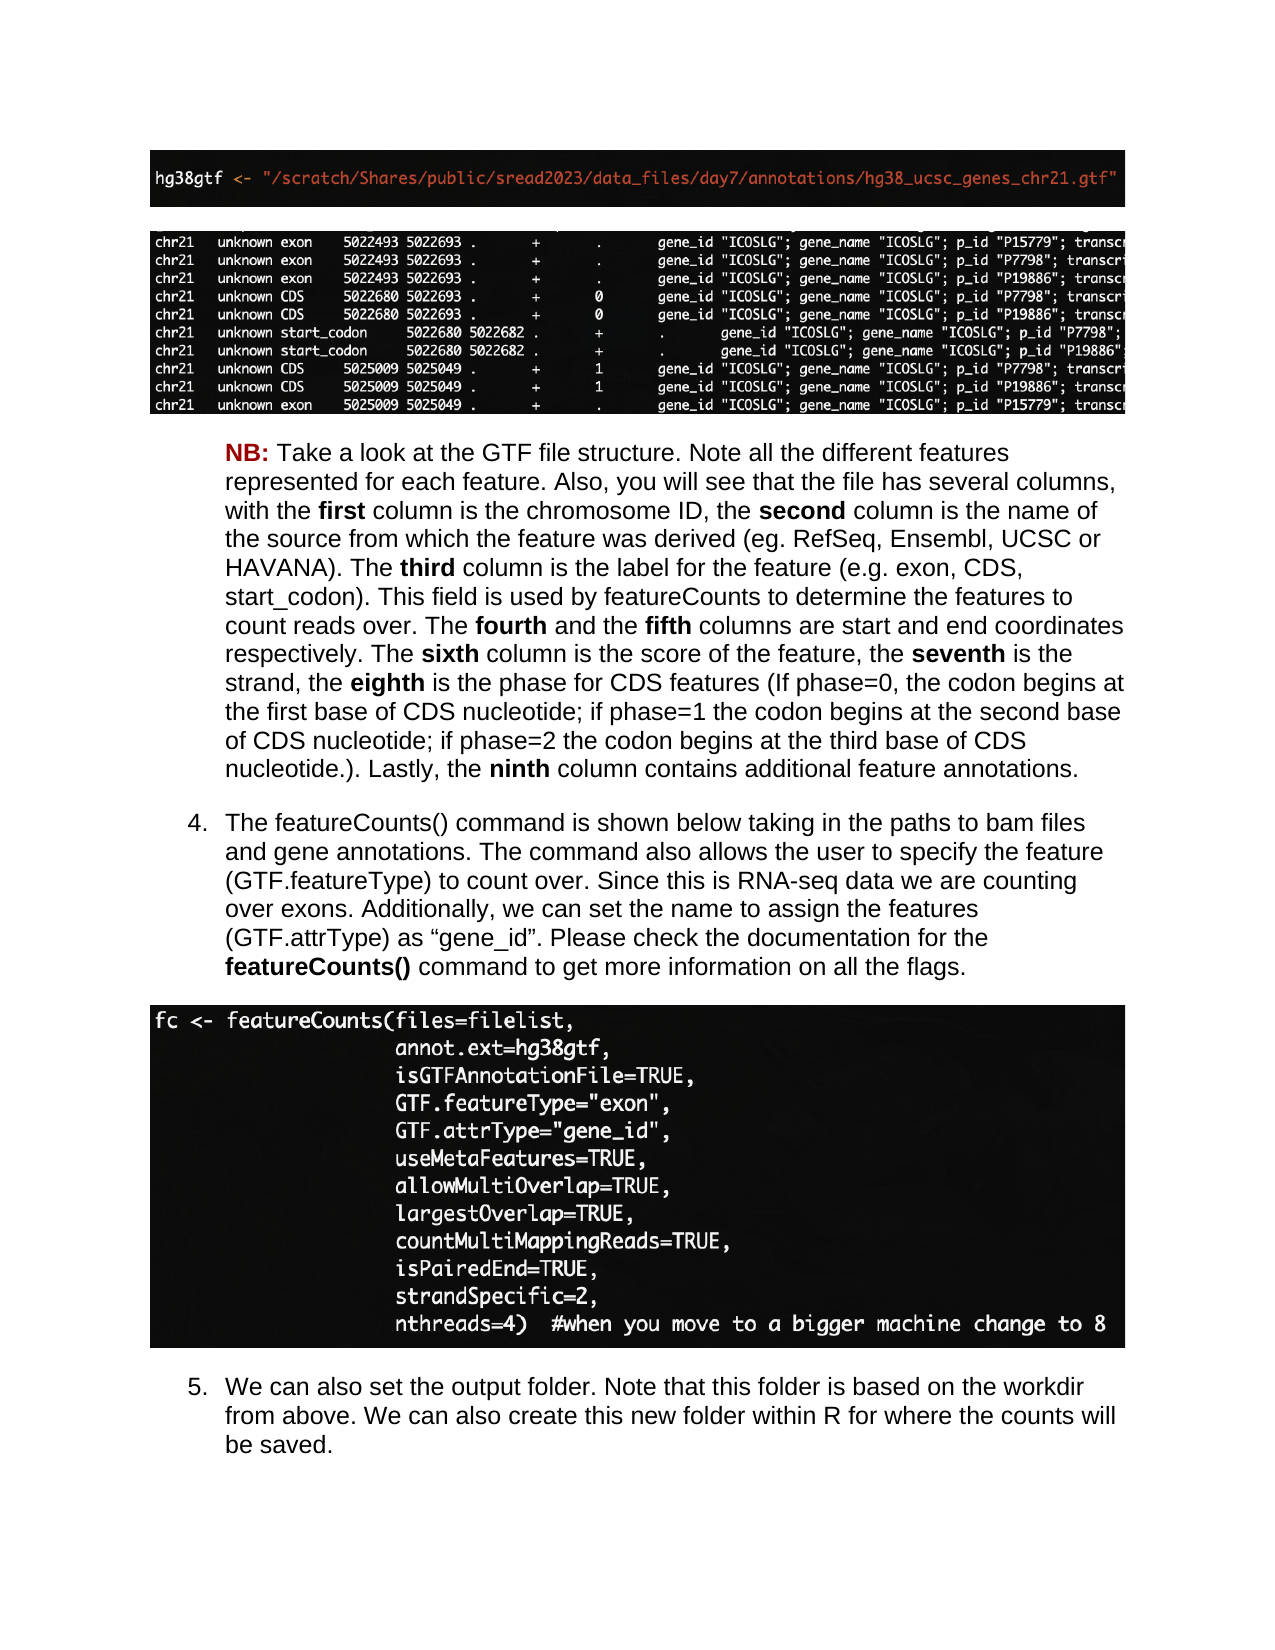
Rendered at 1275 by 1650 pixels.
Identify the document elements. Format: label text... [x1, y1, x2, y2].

picture [150, 150, 1125, 207]
list We can also set the output folder. Note that this folder is based on the workdir from above. We can also create this new folder within R for where the counts will be saved. [187, 1372, 1125, 1458]
list The featureCounts() command is shown below taking in the paths to bam files and gene annotations. The command also allows the user to specify the feature (GTF.featureType) to count over. Since this is RNA-seq data we are counting over exons. Additionally, we can set the name to assign the features (GTF.attrType) as “gene_id”. Please check the documentation for the featureCounts() command to get more information on all the flags. [187, 808, 1125, 981]
text NB: Take a look at the GTF file structure. Note all the different features represented for each feature. Also, you will see that the file has several columns, with the first column is the chromosome ID, the second column is the name of the source from which the feature was derived (eg. RefSeq, Ensembl, UCSC or HAVANA). The third column is the label for the feature (e.g. exon, CDS, start_codon). This field is used by featureCounts to determine the features to count reads over. The fourth and the fifth columns are start and end coordinates respectively. The sixth column is the score of the feature, the seventh is the strand, the eighth is the phase for CDS features (If phase=0, the codon begins at the first base of CDS nucleotide; if phase=1 the codon begins at the second base of CDS nucleotide; if phase=2 the codon begins at the third base of CDS nucleotide.). Lastly, the ninth column contains additional feature annotations. [225, 438, 1125, 783]
picture [150, 1005, 1125, 1348]
picture [150, 231, 1125, 414]
